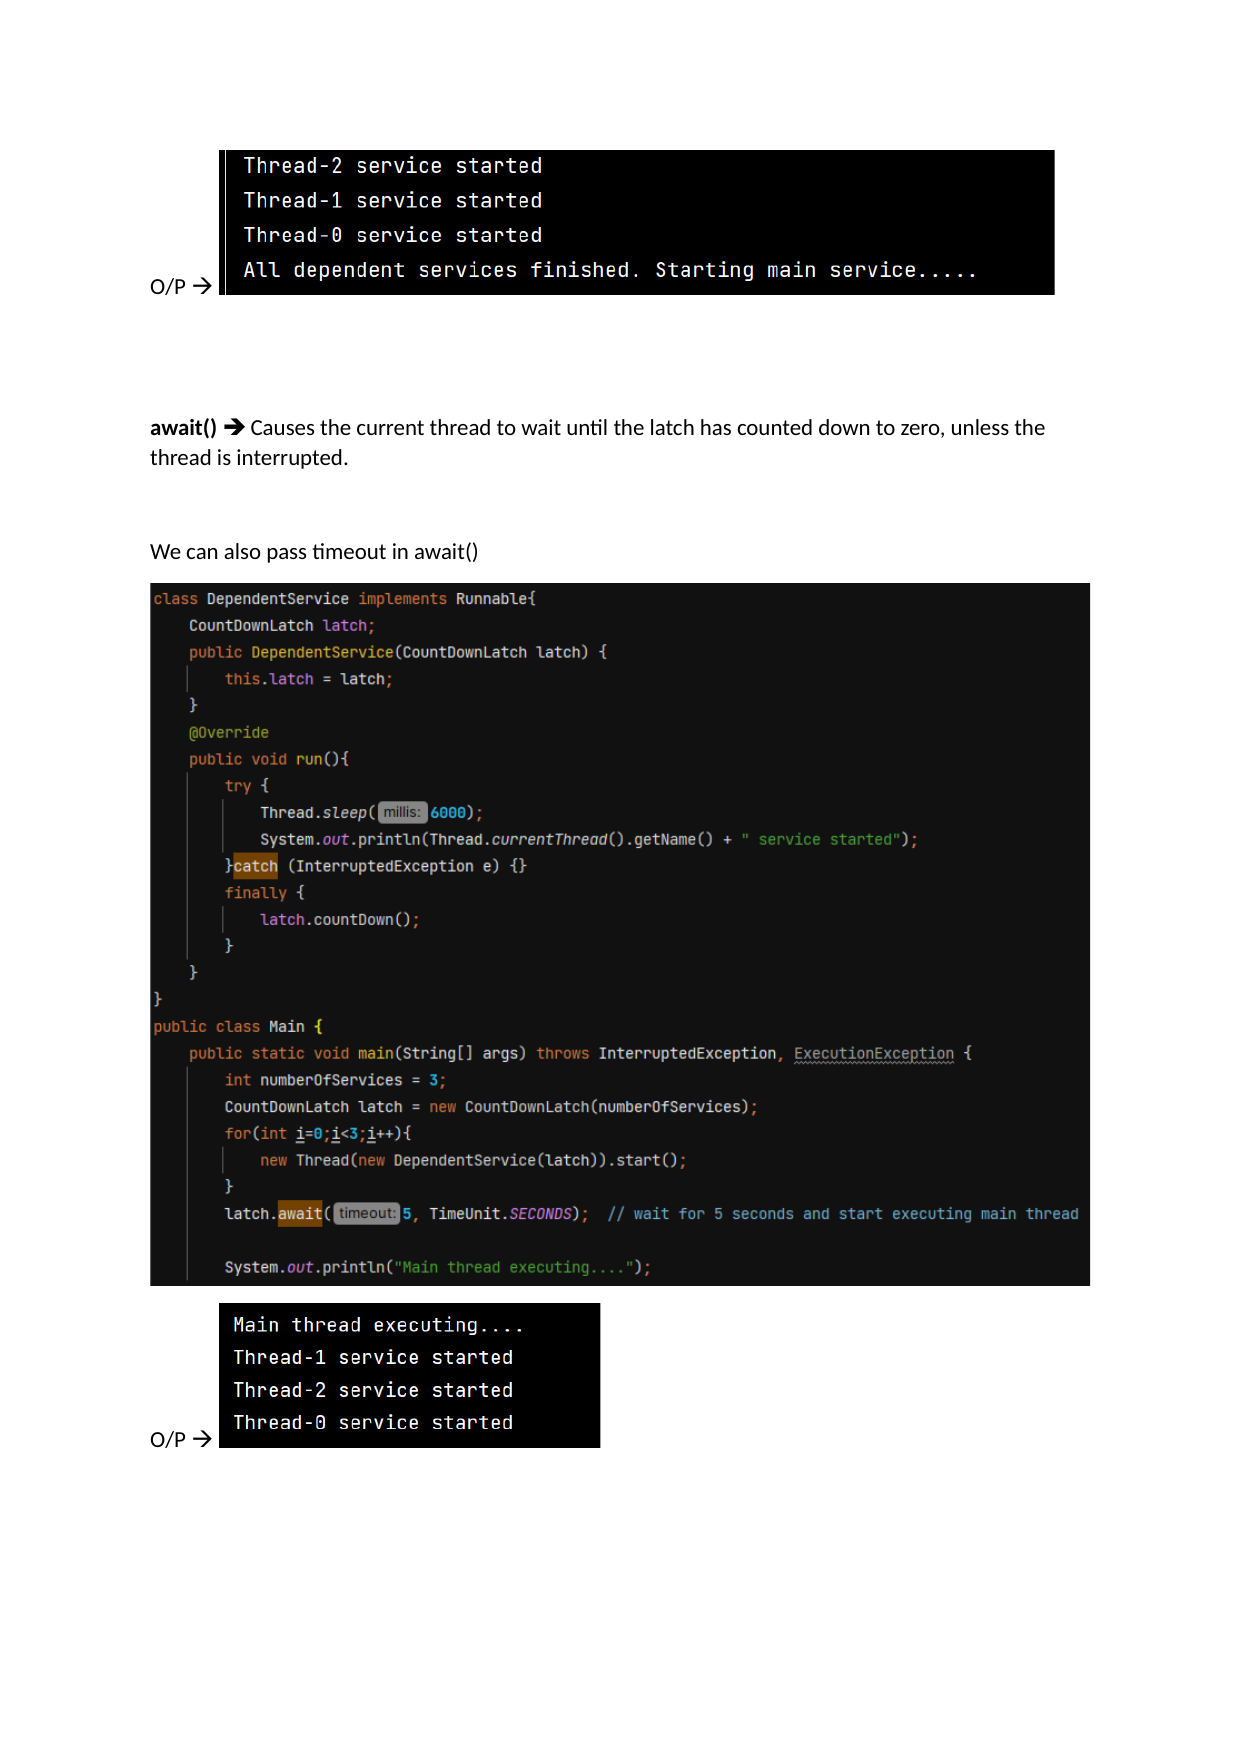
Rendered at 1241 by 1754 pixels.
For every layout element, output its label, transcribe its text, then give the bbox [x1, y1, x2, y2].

text await() Causes the current thread to wait until the latch has counted down to zero, unless the thread is interrupted. [150, 413, 1090, 471]
text We can also pass timeout in await() [150, 537, 1090, 565]
picture [219, 1303, 601, 1448]
picture [219, 150, 1055, 295]
picture [150, 583, 1091, 1286]
